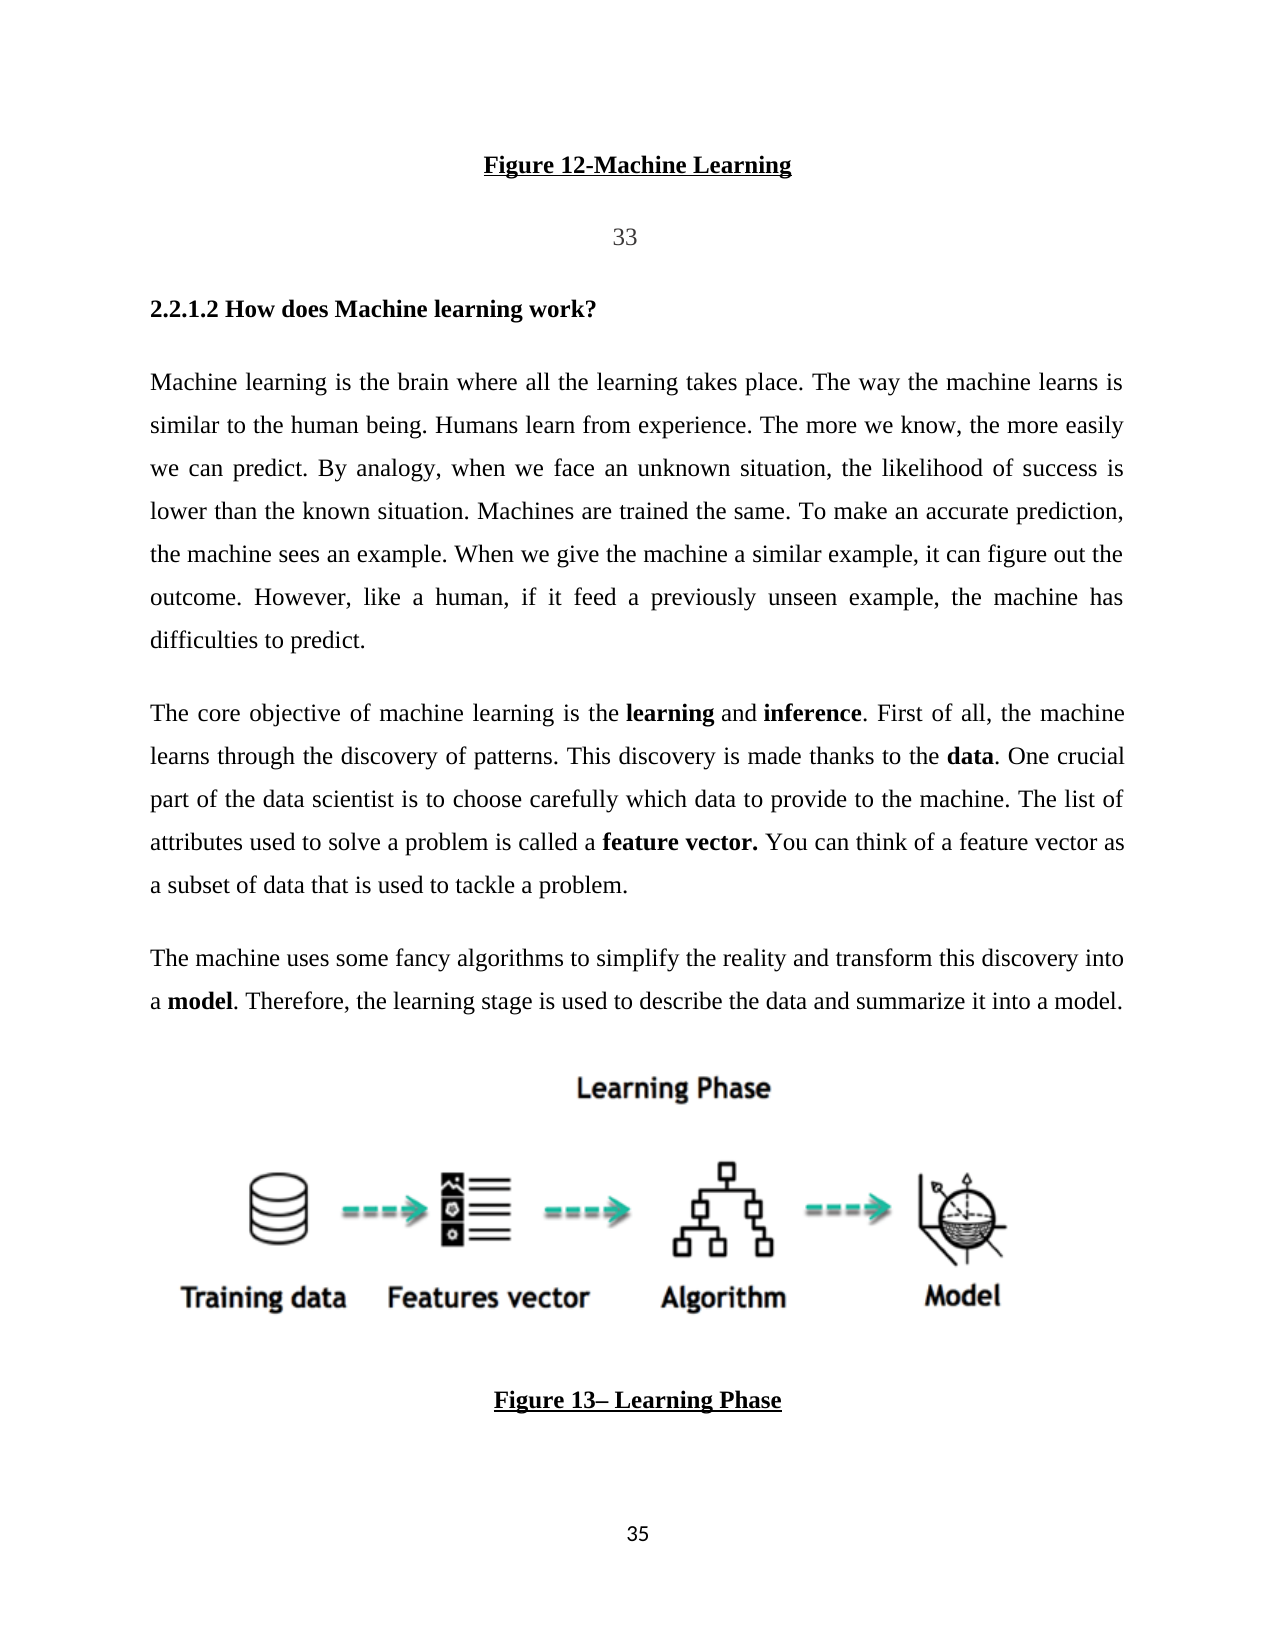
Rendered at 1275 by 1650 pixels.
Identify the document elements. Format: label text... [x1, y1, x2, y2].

text Figure 12-Machine Learning [150, 150, 1125, 179]
text 2.2.1.2 How does Machine learning work? [150, 294, 1125, 323]
text The core objective of machine learning is the learning and inference. First of all, the machine learns through the discovery of patterns. This discovery is made thanks to the data. One crucial part of the data scientist is to choose carefully which data to provide to the machine. The list of attributes used to solve a problem is called a feature vector. You can think of a feature vector as a subset of data that is used to tackle a problem. [150, 698, 1125, 899]
text 33 [150, 222, 1125, 251]
picture [150, 1058, 1125, 1342]
text Figure 13– Learning Phase [150, 1385, 1125, 1414]
text Machine learning is the brain where all the learning takes place. The way the machine learns is similar to the human being. Humans learn from experience. The more we know, the more easily we can predict. By analogy, when we face an unknown situation, the likelihood of success is lower than the known situation. Machines are trained the same. To make an accurate prediction, the machine sees an example. When we give the machine a similar example, it can figure out the outcome. However, like a human, if it feed a previously unseen example, the machine has difficulties to predict. [150, 367, 1125, 654]
text The machine uses some fancy algorithms to simplify the reality and transform this discovery into a model. Therefore, the learning stage is used to describe the data and summarize it into a model. [150, 943, 1125, 1014]
